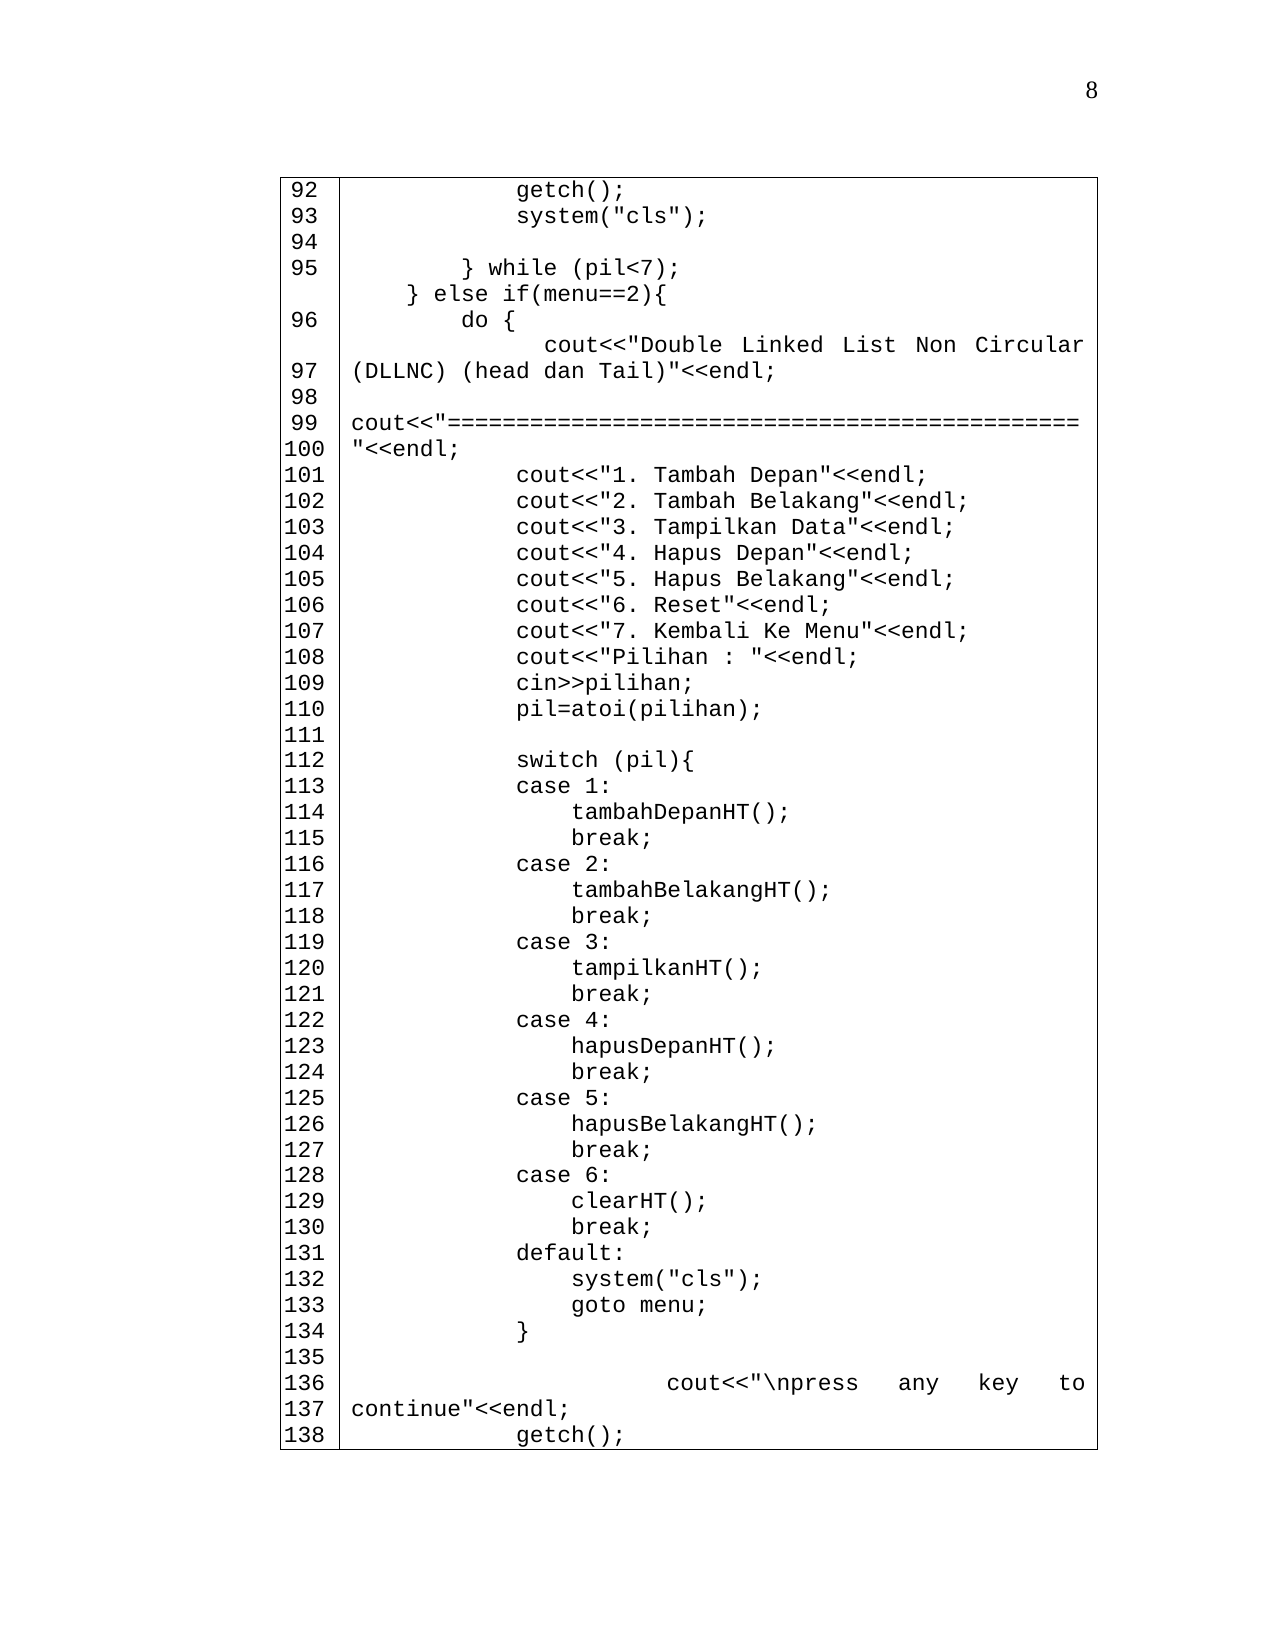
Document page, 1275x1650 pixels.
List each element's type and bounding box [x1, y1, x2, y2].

table_header [281, 178, 339, 1449]
table_header [340, 178, 1097, 1449]
